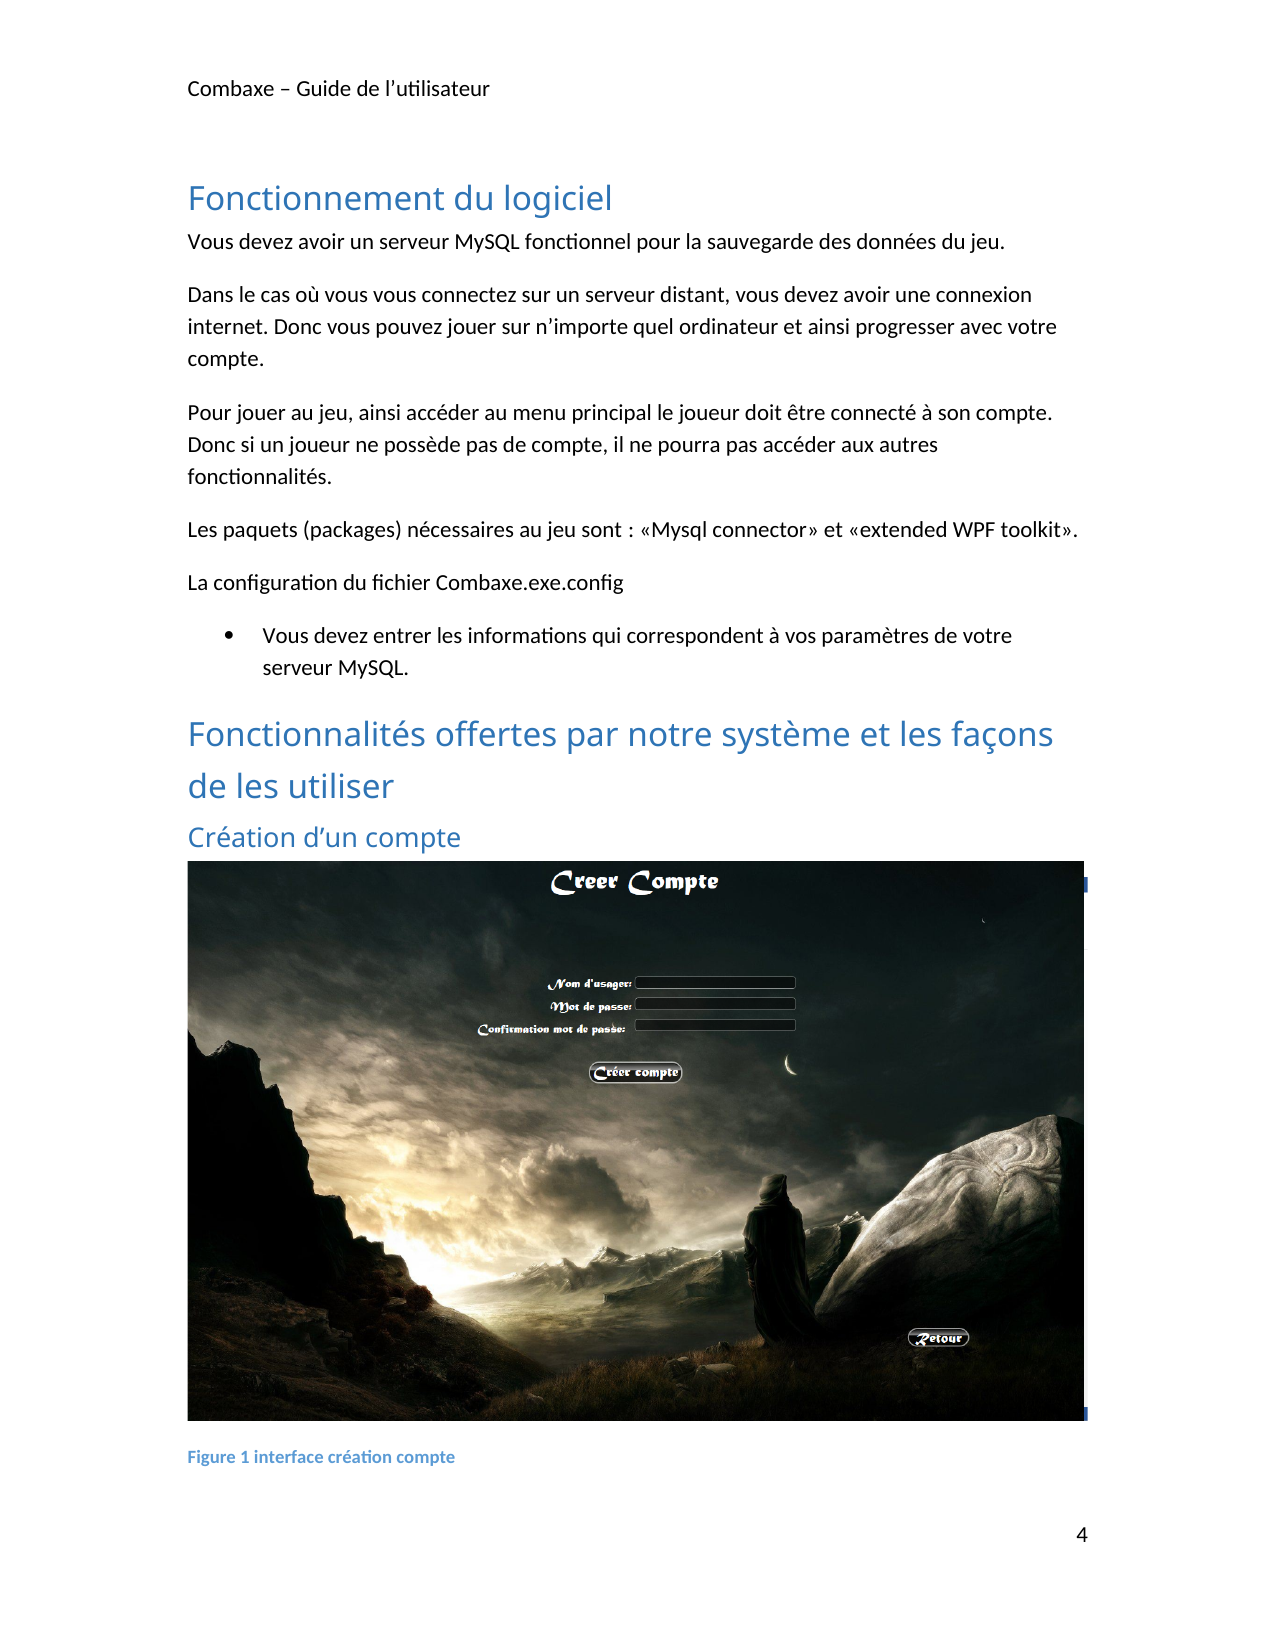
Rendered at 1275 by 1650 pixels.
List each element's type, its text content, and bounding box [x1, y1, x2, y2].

text Dans le cas où vous vous connectez sur un serveur distant, vous devez avoir une connexion internet. Donc vous pouvez jouer sur n’importe quel ordinateur et ainsi progresser avec votre compte. [187, 280, 1087, 373]
text Vous devez avoir un serveur MySQL fonctionnel pour la sauvegarde des données du jeu. [187, 227, 1087, 255]
picture [187, 861, 1088, 1421]
text Figure 1 interface création compte [187, 1446, 1087, 1469]
subtitle Fonctionnalités offertes par notre système et les façons de les utiliser [187, 710, 1087, 808]
subtitle Création d’un compte [187, 819, 1087, 856]
subtitle Fonctionnement du logiciel [187, 175, 1087, 220]
text La configuration du fichier Combaxe.exe.config [187, 568, 1087, 596]
text Les paquets (packages) nécessaires au jeu sont : «Mysql connector» et «extended WPF toolkit». [187, 515, 1087, 543]
text Pour jouer au jeu, ainsi accéder au menu principal le joueur doit être connecté à son compte. Donc si un joueur ne possède pas de compte, il ne pourra pas accéder aux autres fonctionnalités. [187, 398, 1087, 490]
list Vous devez entrer les informations qui correspondent à vos paramètres de votre serveur MySQL. [225, 621, 1087, 681]
